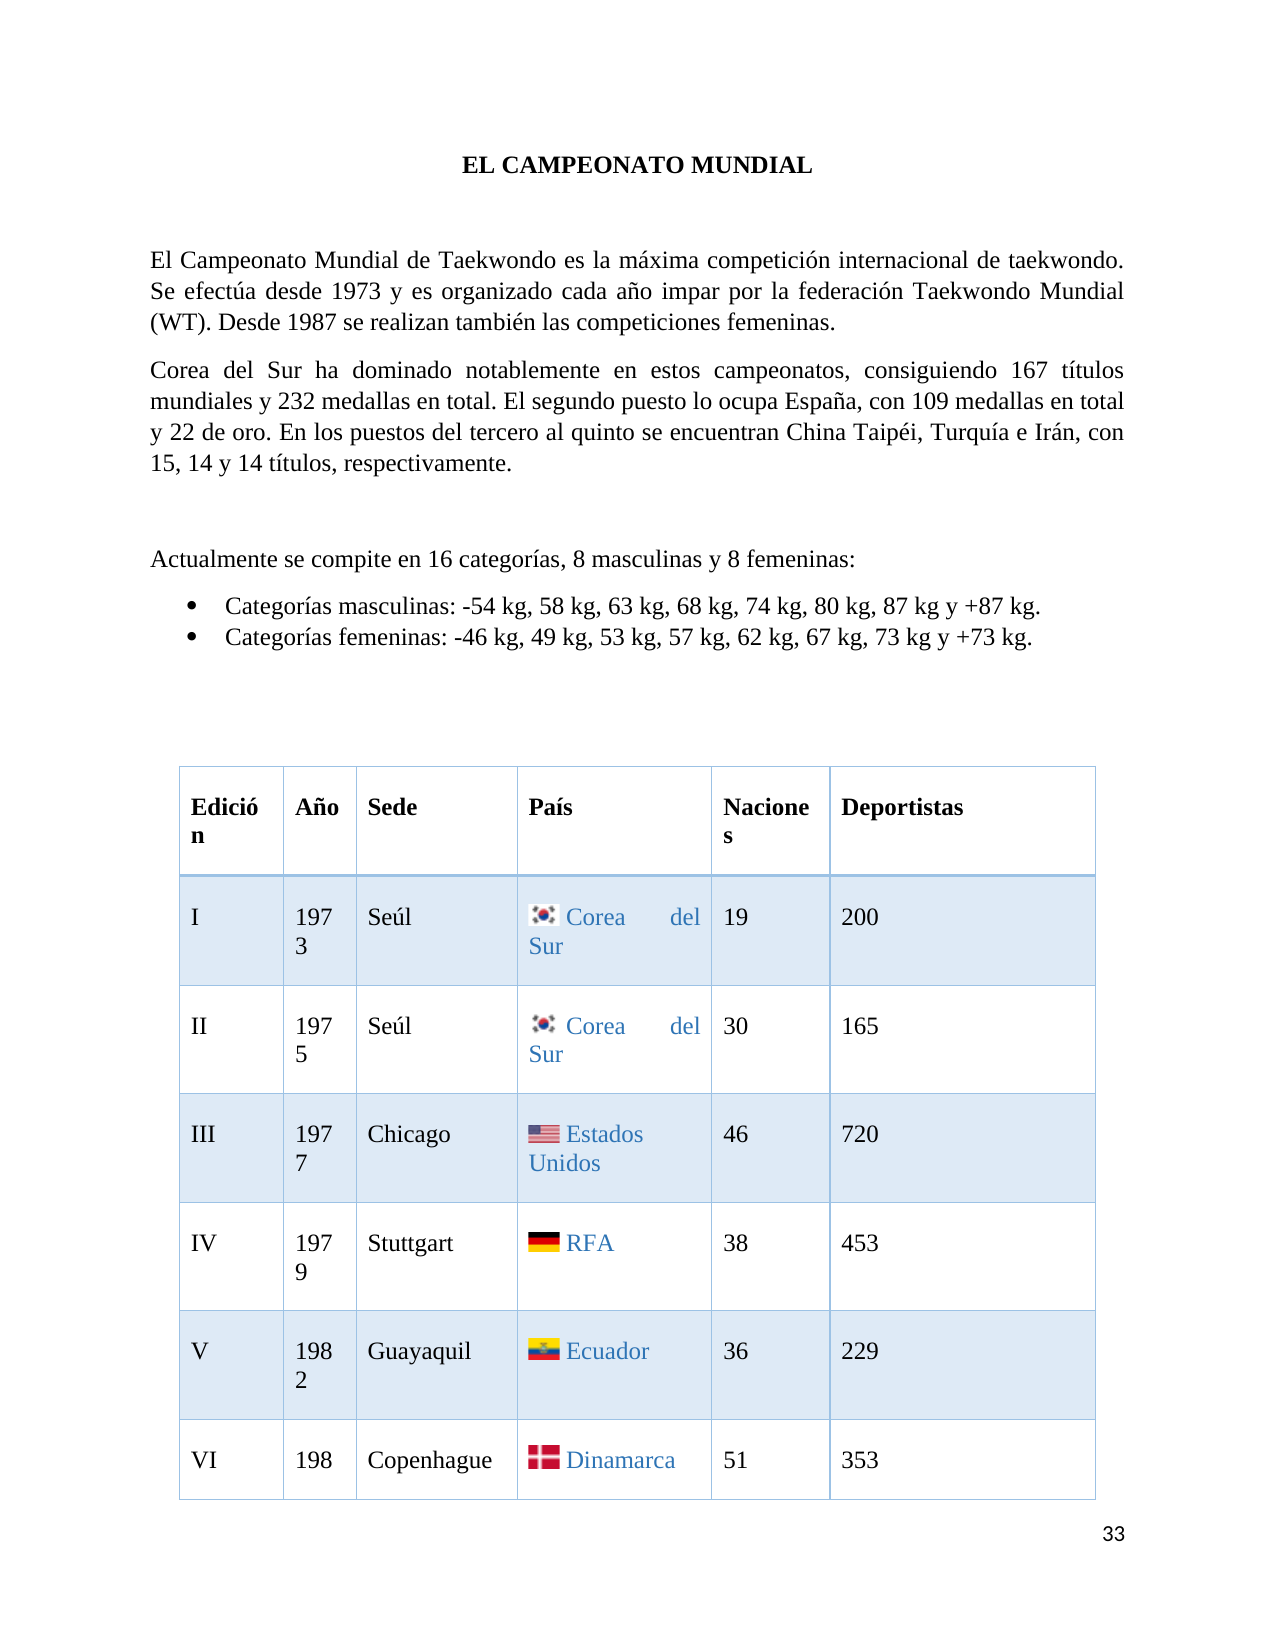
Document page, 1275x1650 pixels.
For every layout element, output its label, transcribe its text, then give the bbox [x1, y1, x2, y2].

picture [528, 1013, 560, 1035]
text Actualmente se compite en 16 categorías, 8 masculinas y 8 femeninas: [150, 544, 1125, 572]
table_header País [518, 767, 711, 874]
table_cell 51 [712, 1420, 829, 1499]
table_cell RFA [518, 1203, 711, 1310]
table_cell 1977 [284, 1094, 356, 1202]
table_cell 1973 [284, 877, 356, 985]
table_cell 165 [831, 986, 1095, 1093]
picture [528, 1125, 560, 1143]
table_cell 30 [712, 986, 829, 1093]
table_header Año [284, 767, 356, 874]
table_cell Corea del Sur [518, 877, 711, 985]
table_cell I [180, 877, 283, 985]
picture [528, 1445, 560, 1469]
table_cell 229 [831, 1311, 1095, 1419]
table_cell V [180, 1311, 283, 1419]
table_cell 1983 [284, 1420, 356, 1499]
table_cell VI [180, 1420, 283, 1499]
table_cell Estados Unidos [518, 1094, 711, 1202]
picture [528, 1232, 560, 1252]
table_cell 200 [831, 877, 1095, 985]
table_cell Seúl [357, 877, 517, 985]
table_cell Corea del Sur [518, 986, 711, 1093]
list Categorías femeninas: -46 kg, 49 kg, 53 kg, 57 kg, 62 kg, 67 kg, 73 kg y +73 kg. [187, 622, 1125, 651]
table_cell IV [180, 1203, 283, 1310]
table_cell Copenhague [357, 1420, 517, 1499]
table_cell II [180, 986, 283, 1093]
table_cell 720 [831, 1094, 1095, 1202]
table_cell 453 [831, 1203, 1095, 1310]
table_cell Chicago [357, 1094, 517, 1202]
table_cell Ecuador [518, 1311, 711, 1419]
table_cell 353 [831, 1420, 1095, 1499]
table_cell Seúl [357, 986, 517, 1093]
table_cell Guayaquil [357, 1311, 517, 1419]
picture [528, 904, 560, 926]
table_cell 1979 [284, 1203, 356, 1310]
table_cell Stuttgart [357, 1203, 517, 1310]
table_header Sede [357, 767, 517, 874]
table_cell 38 [712, 1203, 829, 1310]
list Categorías masculinas: -54 kg, 58 kg, 63 kg, 68 kg, 74 kg, 80 kg, 87 kg y +87 kg. [187, 591, 1125, 620]
text EL CAMPEONATO MUNDIAL [150, 150, 1125, 179]
table_cell 1975 [284, 986, 356, 1093]
table_cell Dinamarca [518, 1420, 711, 1499]
table_cell 36 [712, 1311, 829, 1419]
table_header Edición [180, 767, 283, 874]
table_cell III [180, 1094, 283, 1202]
table_cell 19 [712, 877, 829, 985]
text Corea del Sur ha dominado notablemente en estos campeonatos, consiguiendo 167 títulos mundiales y 232 medallas en total. El segundo puesto lo ocupa España, con 109 medallas en total y 22 de oro. En los puestos del tercero al quinto se encuentran China Taipéi, Turquía e Irán, con 15, 14 y 14 títulos, respectivamente. [150, 355, 1125, 477]
text El Campeonato Mundial de Taekwondo es la máxima competición internacional de taekwondo. Se efectúa desde 1973 y es organizado cada año impar por la federación Taekwondo Mundial (WT). Desde 1987 se realizan también las competiciones femeninas. [150, 245, 1125, 336]
picture [528, 1338, 560, 1360]
table_header Deportistas [831, 767, 1095, 874]
table_cell 46 [712, 1094, 829, 1202]
table_cell 1982 [284, 1311, 356, 1419]
table_header Naciones [712, 767, 829, 874]
